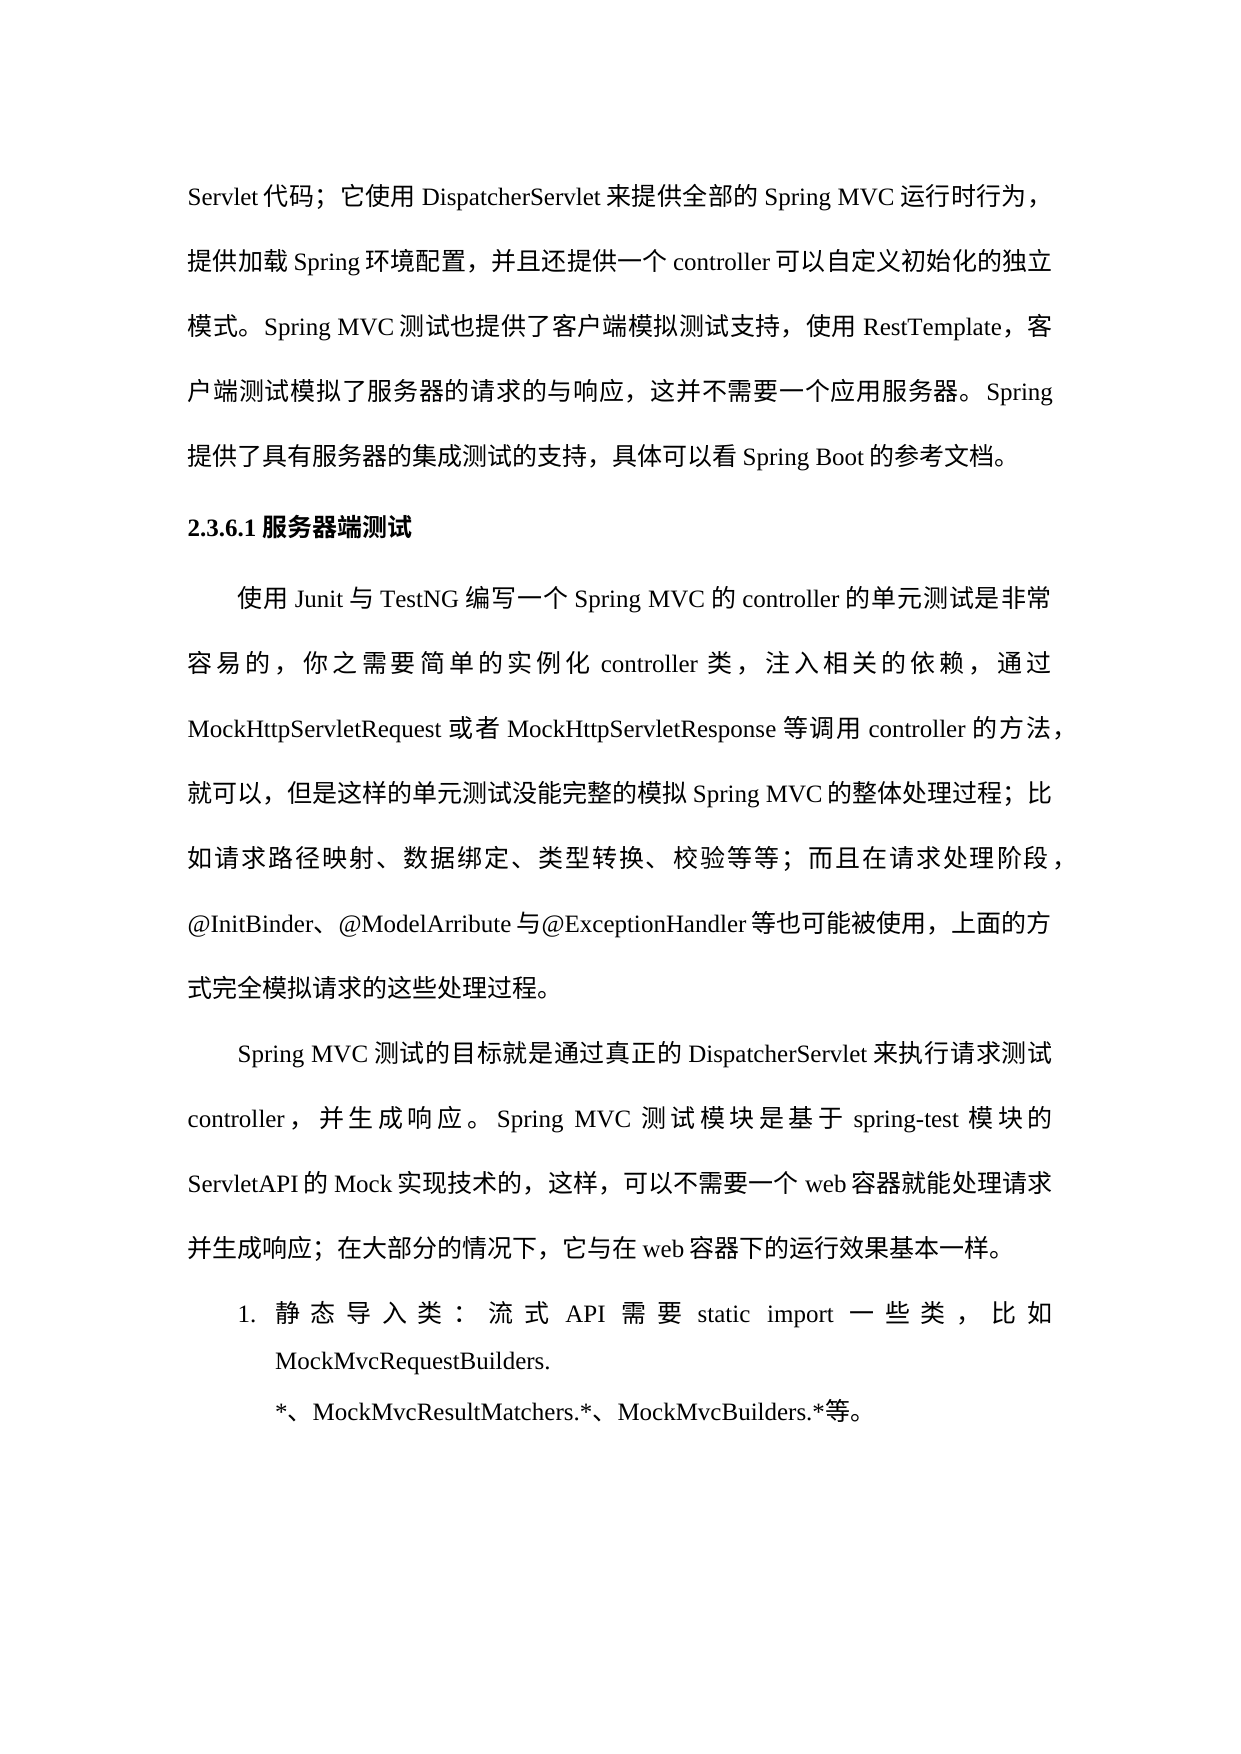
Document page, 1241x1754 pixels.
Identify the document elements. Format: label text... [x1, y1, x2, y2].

text Spring MVC测试的目标就是通过真正的DispatcherServlet来执行请求测试controller，并生成响应。Spring MVC测试模块是基于spring-test模块的ServletAPI的Mock实现技术的，这样，可以不需要一个web容器就能处理请求并生成响应；在大部分的情况下，它与在web容器下的运行效果基本一样。 [187, 1019, 1053, 1279]
text 使用Junit与TestNG编写一个Spring MVC的controller的单元测试是非常容易的，你之需要简单的实例化controller类，注入相关的依赖，通过MockHttpServletRequest或者MockHttpServletResponse等调用controller的方法，就可以，但是这样的单元测试没能完整的模拟Spring MVC的整体处理过程；比如请求路径映射、数据绑定、类型转换、校验等等；而且在请求处理阶段，@InitBinder、@ModelArribute与@ExceptionHandler等也可能被使用，上面的方式完全模拟请求的这些处理过程。 [187, 564, 1053, 1019]
subtitle 2.3.6.1 服务器端测试 [187, 493, 1053, 558]
list 静态导入类：流式API需要static import一些类，比如MockMvcRequestBuilders.*、MockMvcResultMatchers.*、MockMvcBuilders.*等。 [237, 1279, 1053, 1442]
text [187, 162, 1053, 487]
